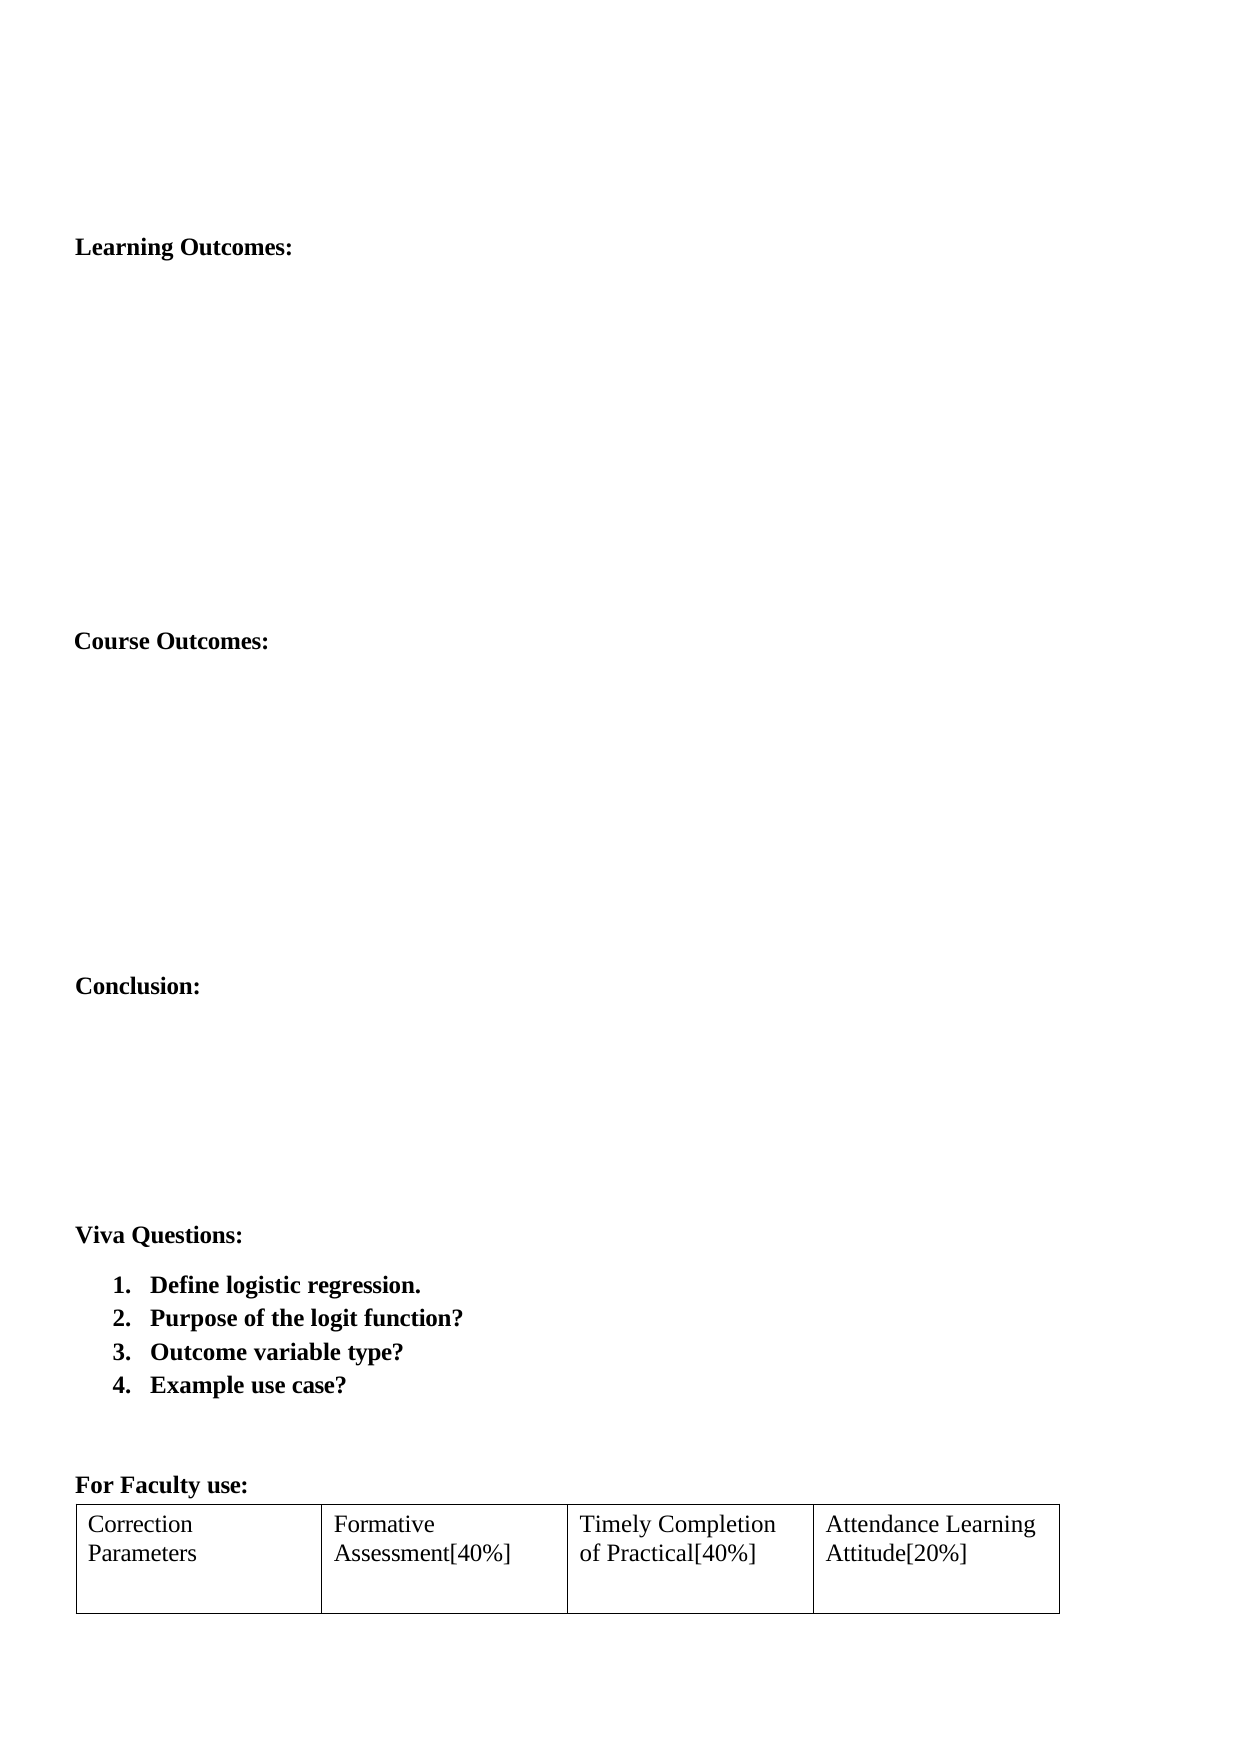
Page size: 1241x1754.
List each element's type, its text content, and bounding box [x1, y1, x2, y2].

table_header Attendance Learning Attitude[20%] [814, 1505, 1059, 1613]
table_header Timely Completion of Practical[40%] [568, 1505, 813, 1613]
list Purpose of the logit function? [112, 1303, 1063, 1332]
table_header Correction Parameters [77, 1505, 321, 1613]
list Define logistic regression. [112, 1270, 1063, 1299]
table_header Formative Assessment[40%] [322, 1505, 567, 1613]
text Conclusion: [75, 971, 1063, 1000]
text Learning Outcomes: [75, 232, 1063, 261]
list Outcome variable type? [112, 1337, 1063, 1365]
list Example use case? [112, 1370, 1063, 1399]
text For Faculty use: [75, 1470, 1063, 1498]
text Viva Questions: [75, 1220, 1063, 1249]
text Course Outcomes: [73, 626, 1063, 655]
